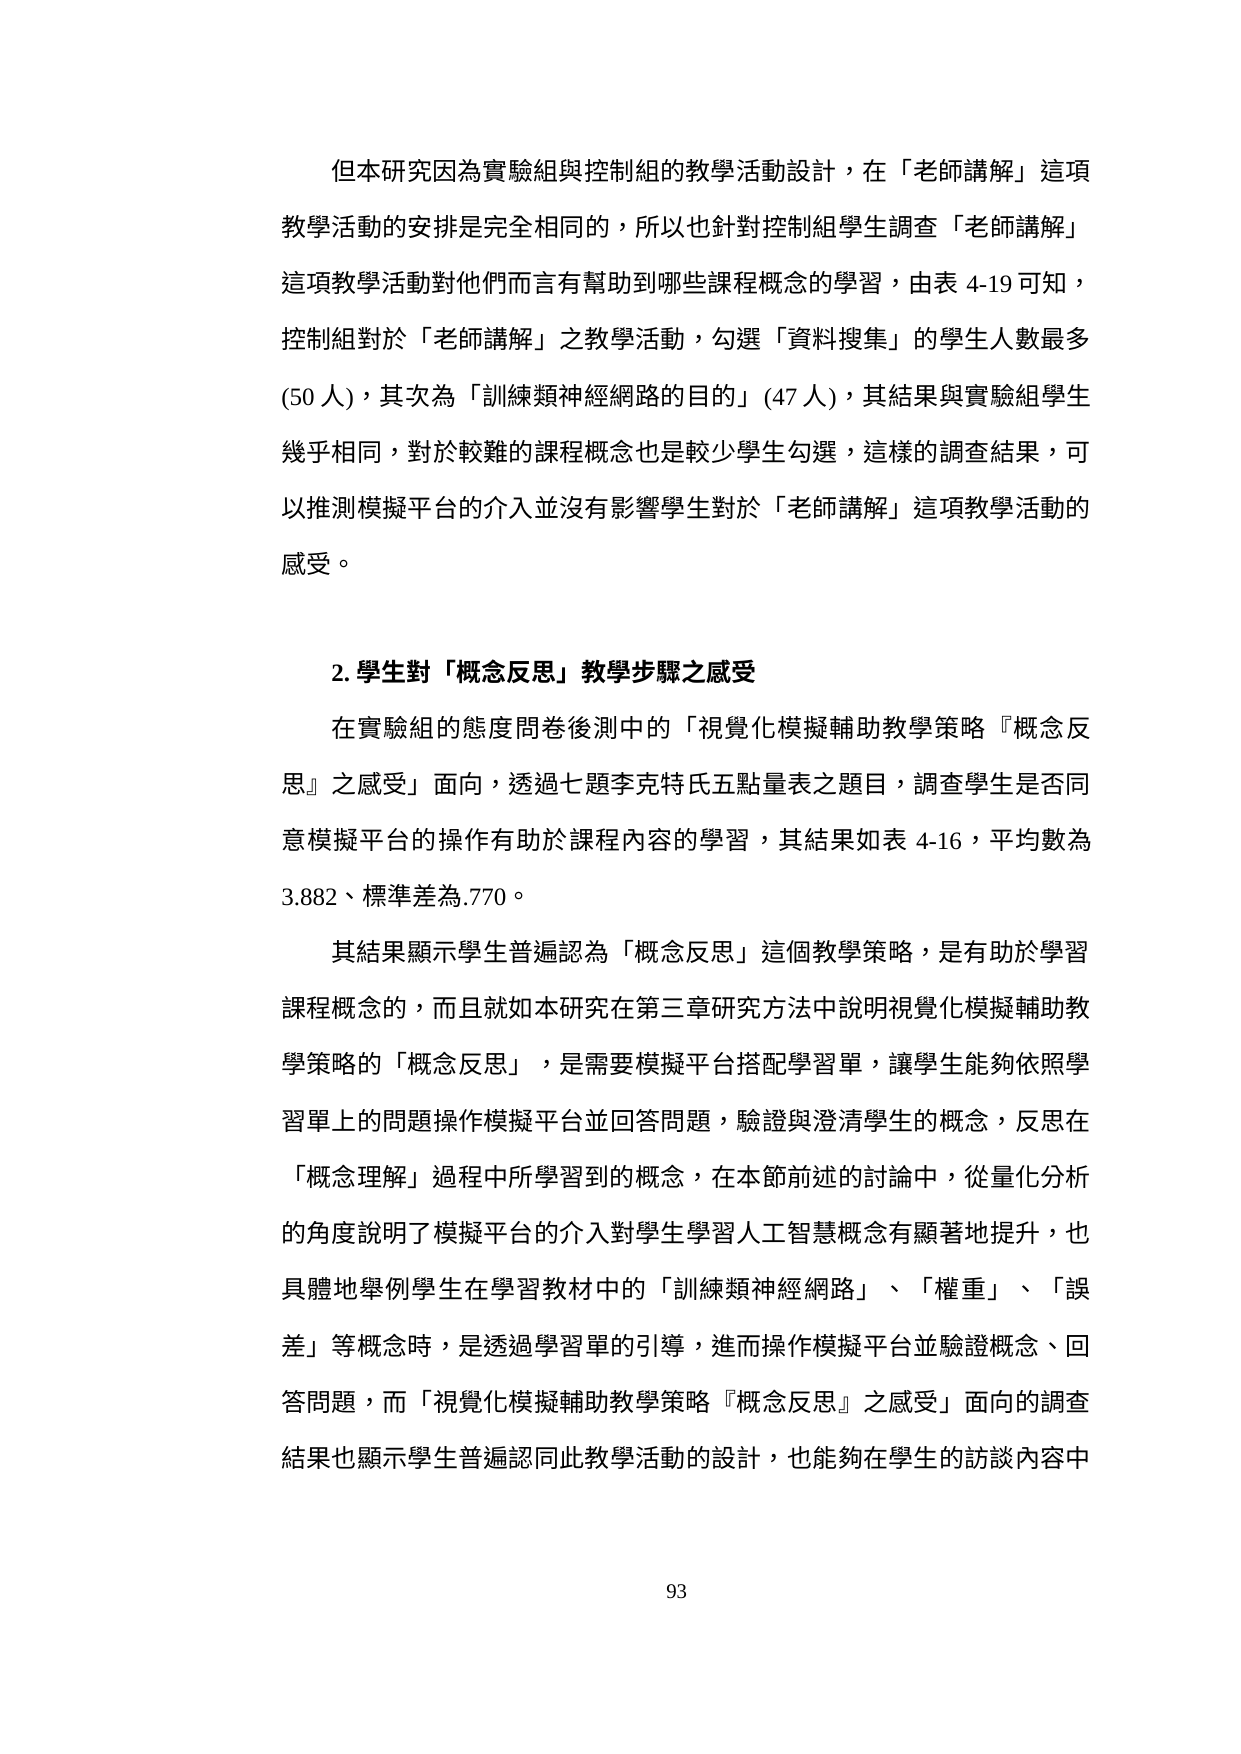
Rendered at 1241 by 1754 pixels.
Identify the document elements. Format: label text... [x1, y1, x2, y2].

text 但本研究因為實驗組與控制組的教學活動設計，在「老師講解」這項教學活動的安排是完全相同的，所以也針對控制組學生調查「老師講解」這項教學活動對他們而言有幫助到哪些課程概念的學習，由表4-19可知，控制組對於「老師講解」之教學活動，勾選「資料搜集」的學生人數最多(50人)，其次為「訓練類神經網路的目的」(47人)，其結果與實驗組學生幾乎相同，對於較難的課程概念也是較少學生勾選，這樣的調查結果，可以推測模擬平台的介入並沒有影響學生對於「老師講解」這項教學活動的感受。 [281, 151, 1092, 582]
text 2. 學生對「概念反思」教學步驟之感受 [281, 652, 1092, 689]
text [281, 932, 1092, 1476]
text 在實驗組的態度問卷後測中的「視覺化模擬輔助教學策略『概念反思』之感受」面向，透過七題李克特氏五點量表之題目，調查學生是否同意模擬平台的操作有助於課程內容的學習，其結果如表 4-16，平均數為 3.882、標準差為.770。 [281, 707, 1092, 914]
